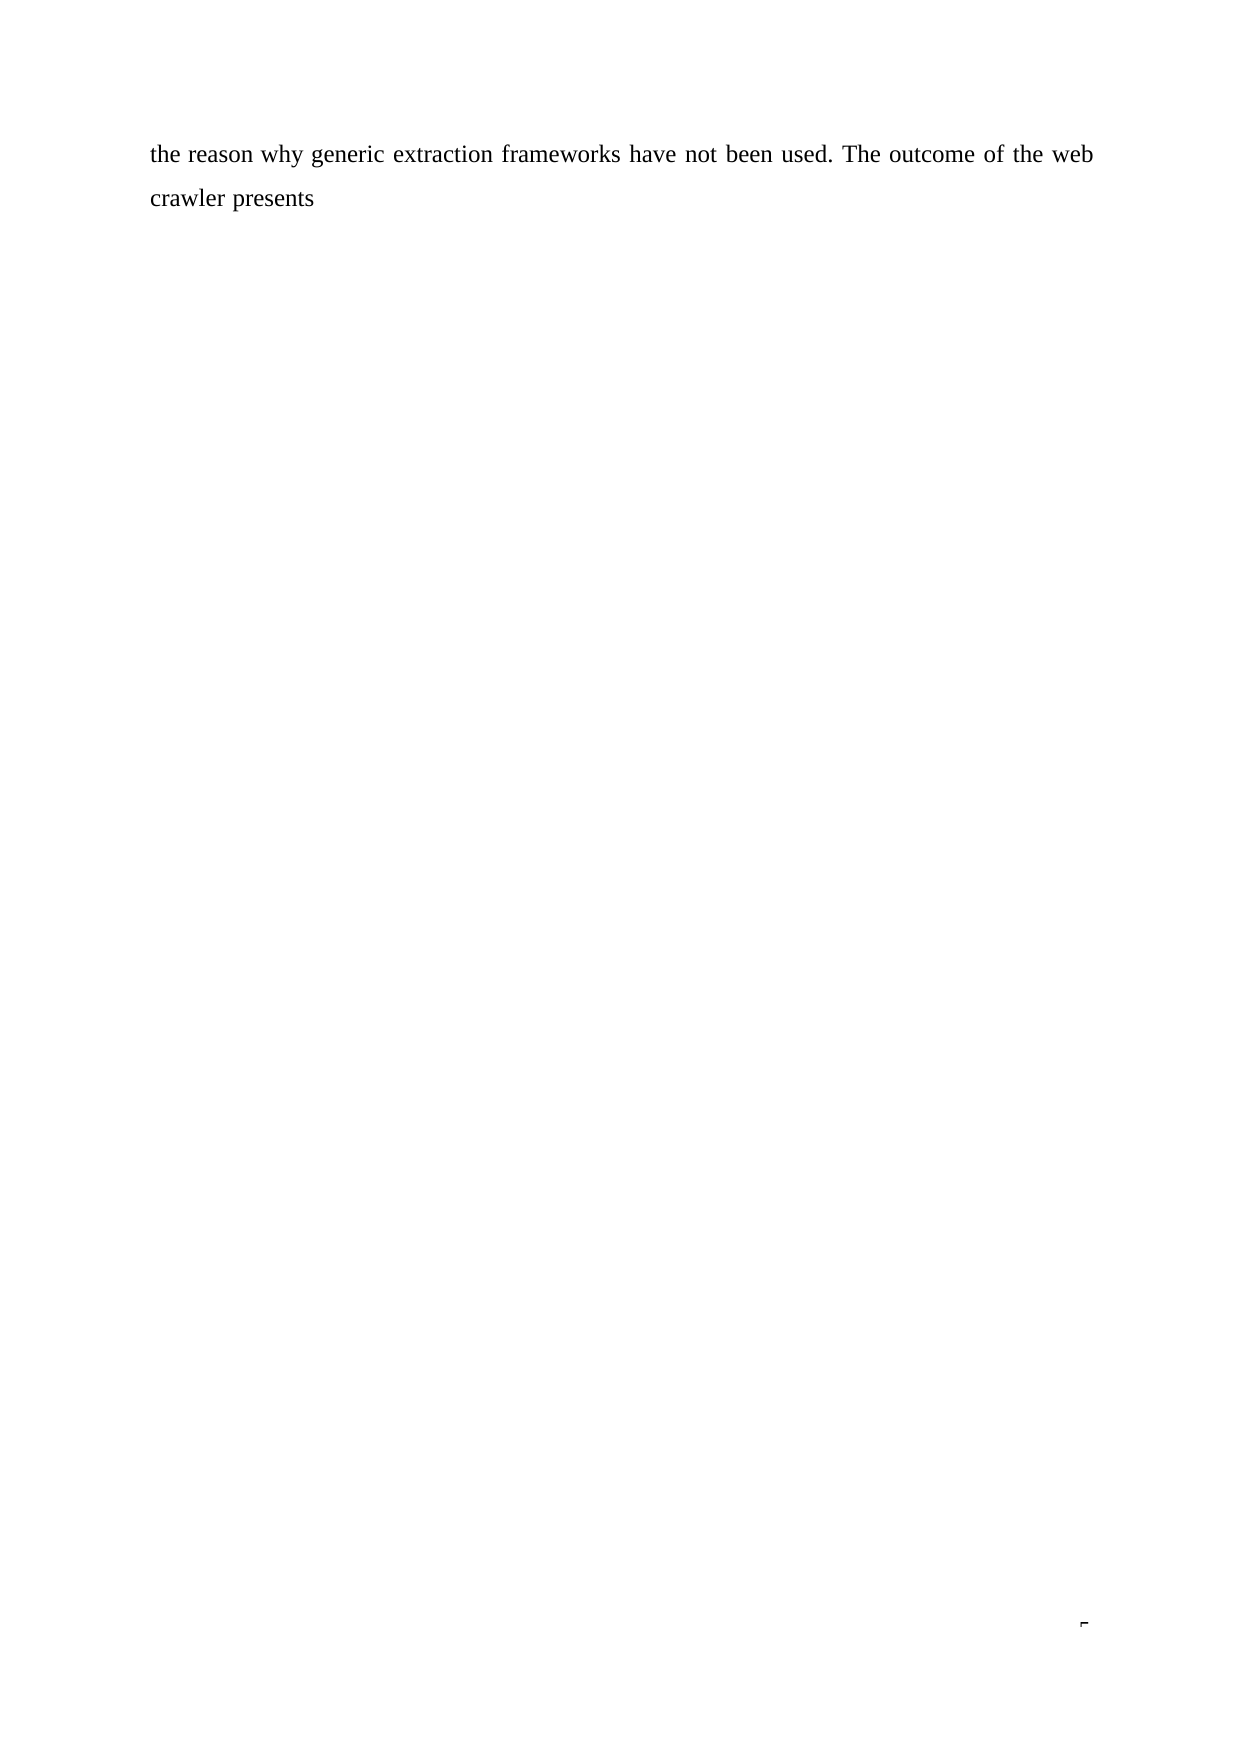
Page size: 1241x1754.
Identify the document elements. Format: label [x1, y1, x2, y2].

text [150, 139, 1093, 211]
